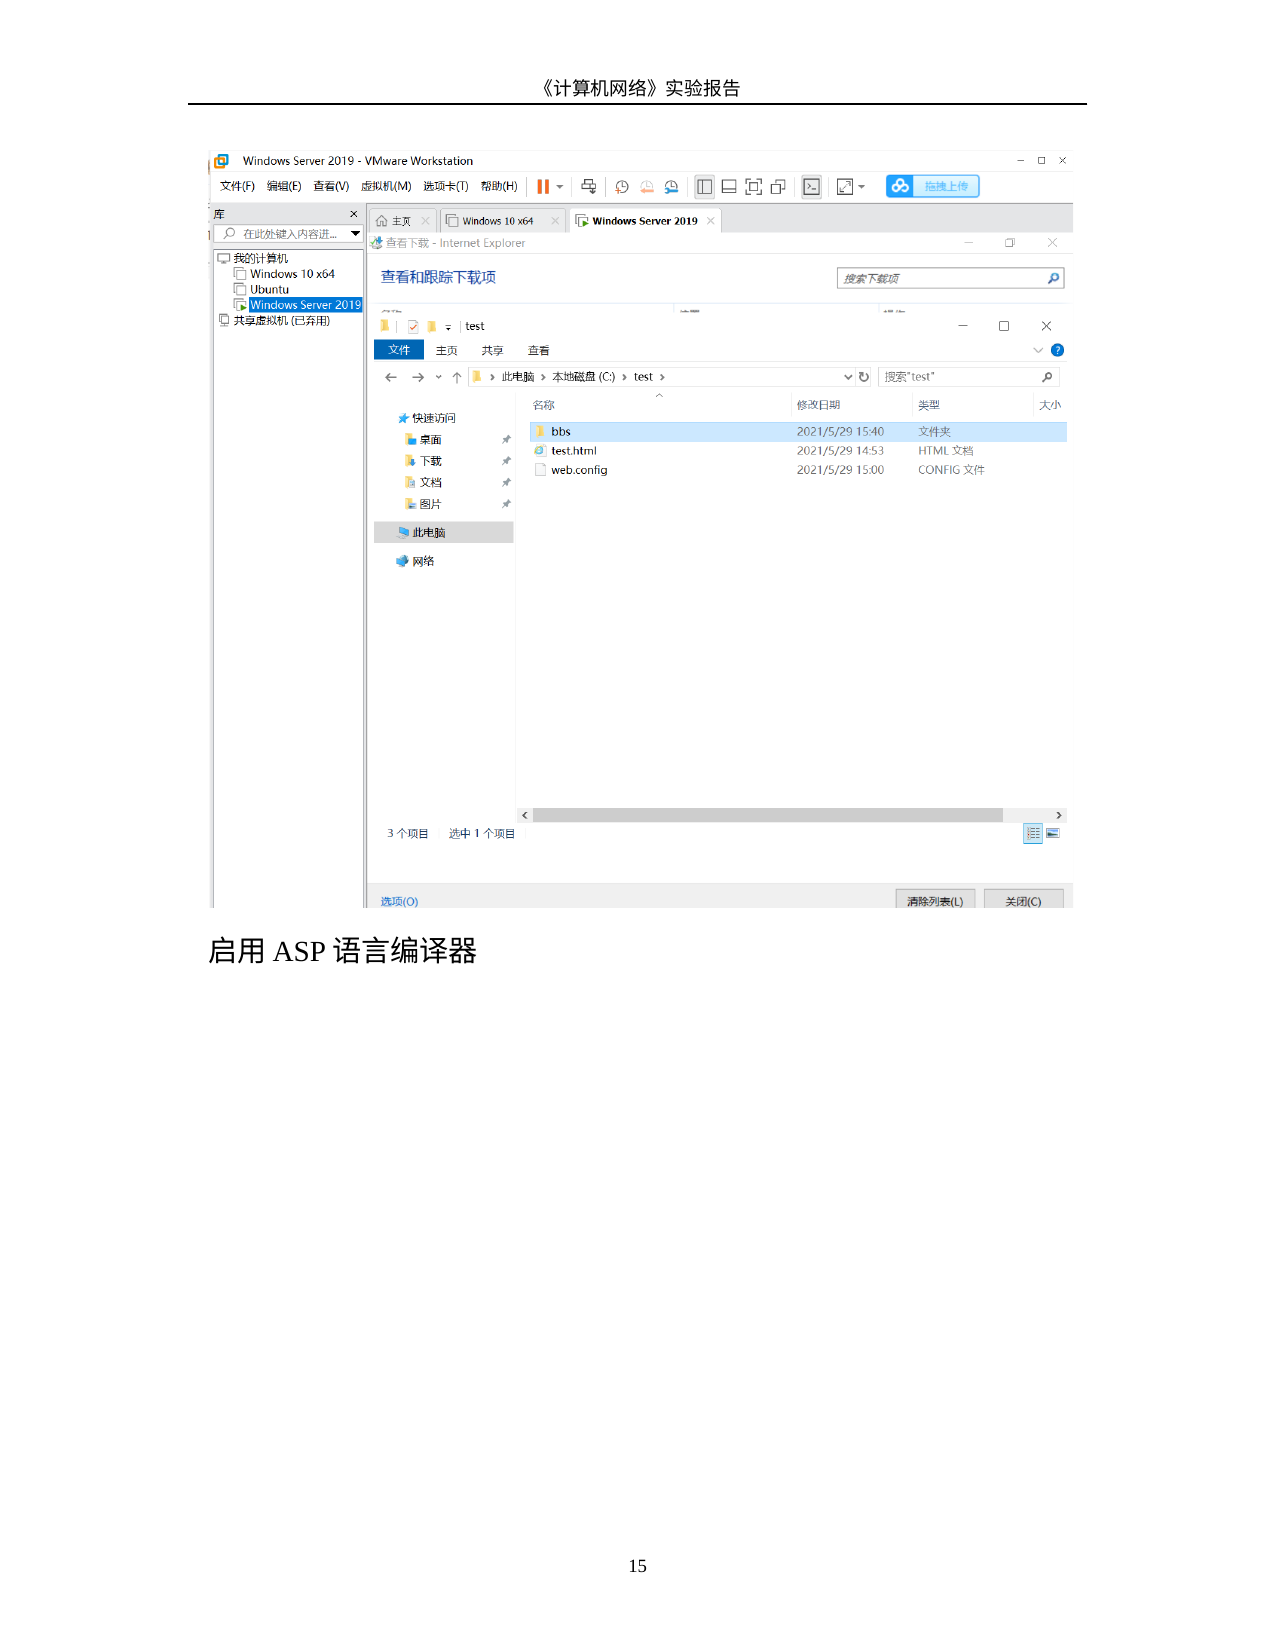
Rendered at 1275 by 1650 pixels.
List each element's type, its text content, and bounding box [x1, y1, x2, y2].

picture [208, 150, 1074, 908]
list 启用ASP语言编译器 [187, 928, 1087, 970]
